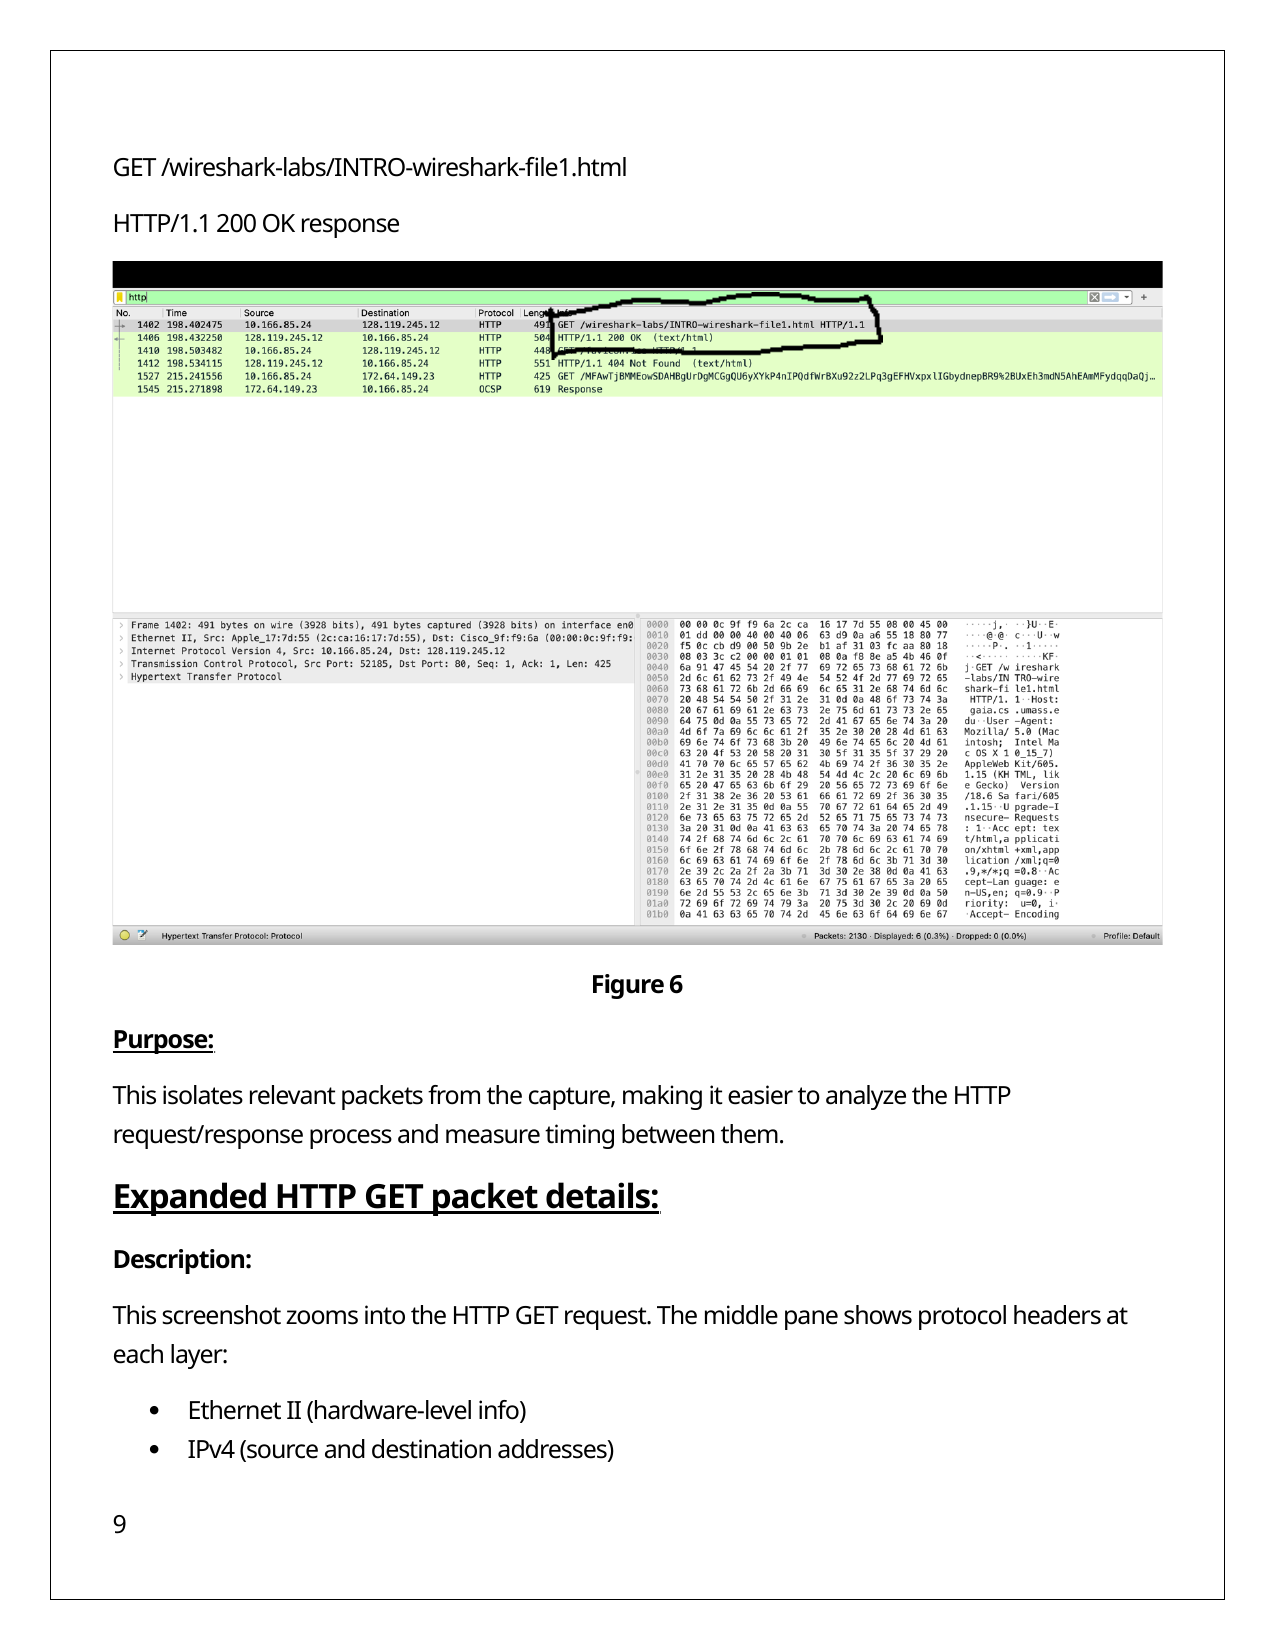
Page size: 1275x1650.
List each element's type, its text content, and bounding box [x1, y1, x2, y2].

text HTTP/1.1 200 OK response [112, 206, 1162, 240]
list IPv4 (source and destination addresses) [150, 1432, 1162, 1466]
text Description: [112, 1242, 1162, 1276]
text Expanded HTTP GET packet details: [112, 1173, 1162, 1218]
text GET /wireshark-labs/INTRO-wireshark-file1.html [112, 150, 1162, 184]
picture [112, 261, 1163, 945]
list Ethernet II (hardware-level info) [150, 1393, 1162, 1427]
text This screenshot zooms into the HTTP GET request. The middle pane shows protocol headers at each layer: [112, 1298, 1162, 1371]
text This isolates relevant packets from the capture, making it easier to analyze the HTTP request/response process and measure timing between them. [112, 1078, 1162, 1151]
text Purpose: [112, 1022, 1162, 1056]
text Figure 6 [112, 966, 1162, 1000]
